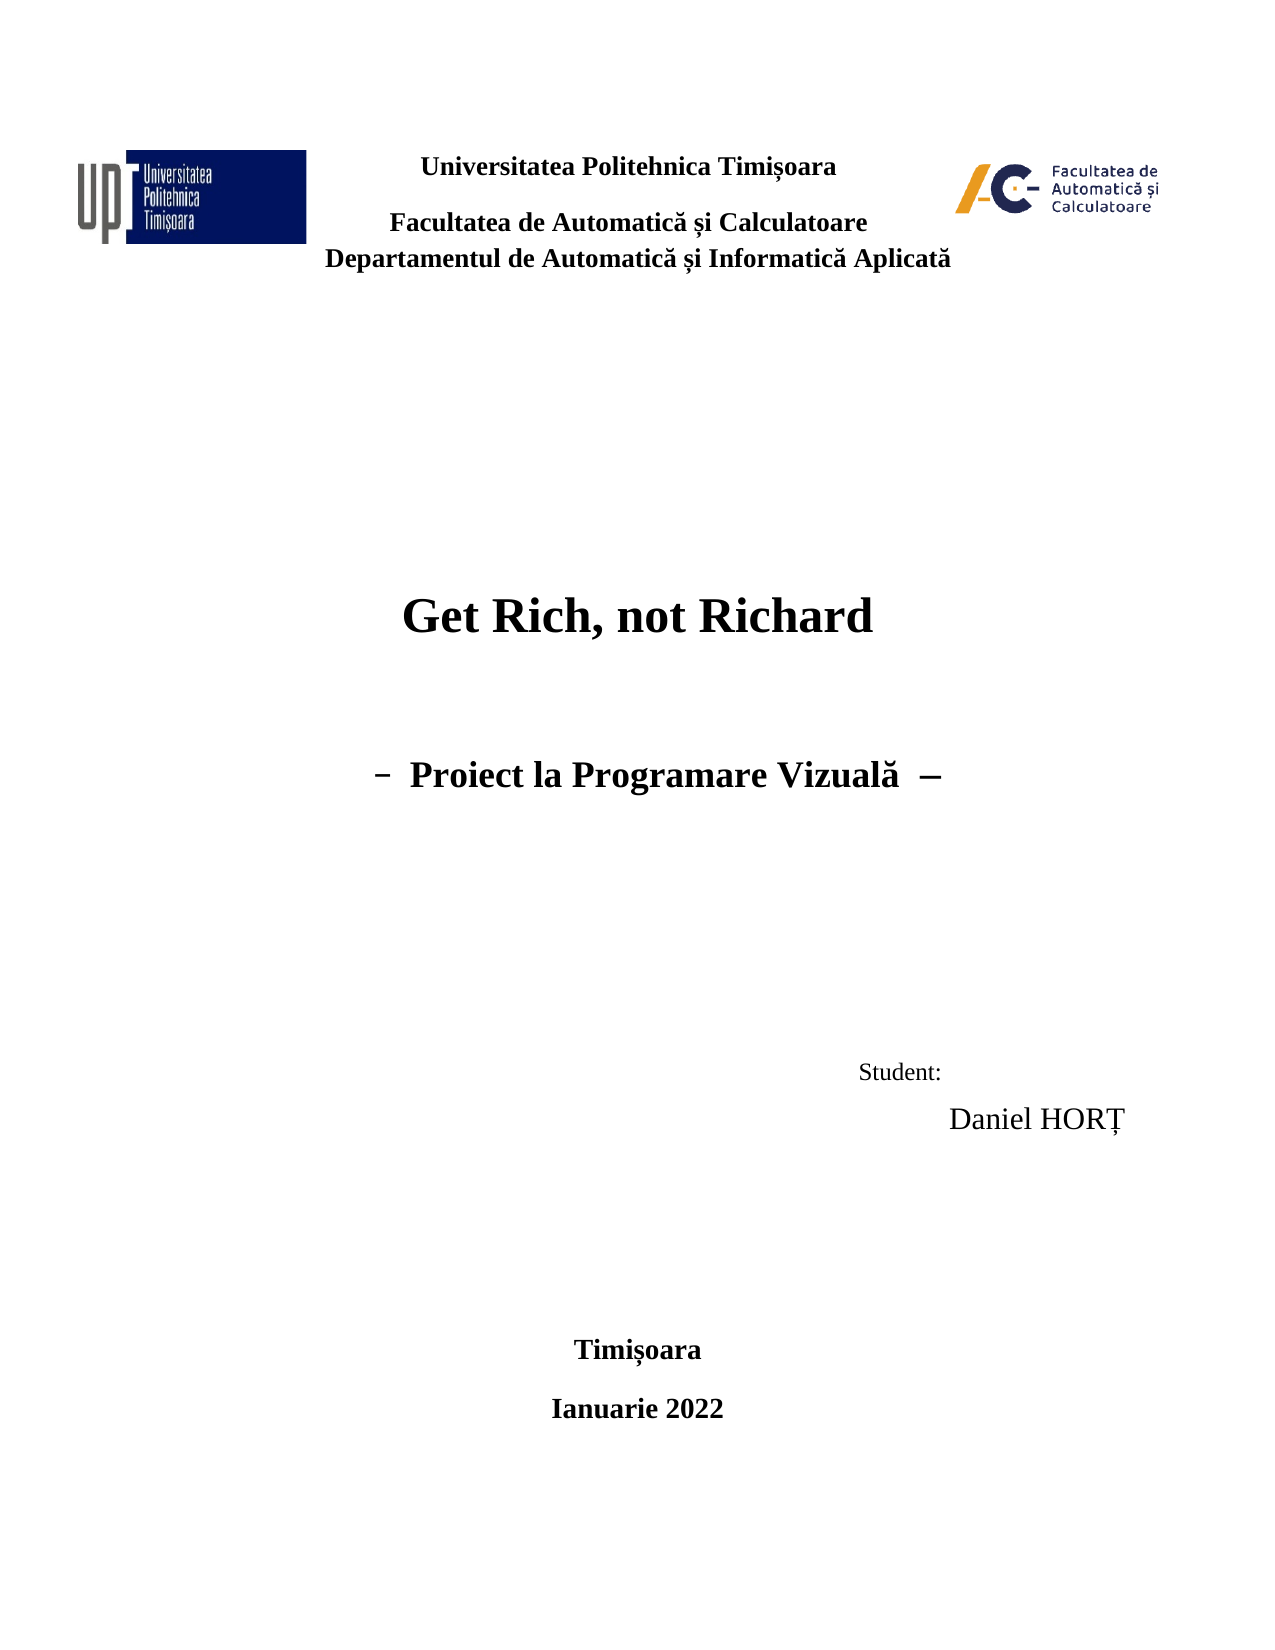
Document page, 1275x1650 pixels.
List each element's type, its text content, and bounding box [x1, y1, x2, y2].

title Get Rich, not Richard [150, 586, 1125, 643]
text Universitatea Politehnica Timișoara [307, 150, 950, 181]
picture [78, 150, 307, 244]
text Facultatea de Automatică și Calculatoare [307, 207, 1125, 238]
text Timișoara [150, 1332, 1125, 1366]
text Daniel HORȚ [150, 1100, 1125, 1136]
text Ianuarie 2022 [150, 1392, 1125, 1425]
text Departamentul de Automatică și Informatică Aplicată [150, 242, 1125, 273]
title Proiect la Programare Vizuală – [187, 747, 1125, 798]
text Student: [600, 1057, 1125, 1086]
